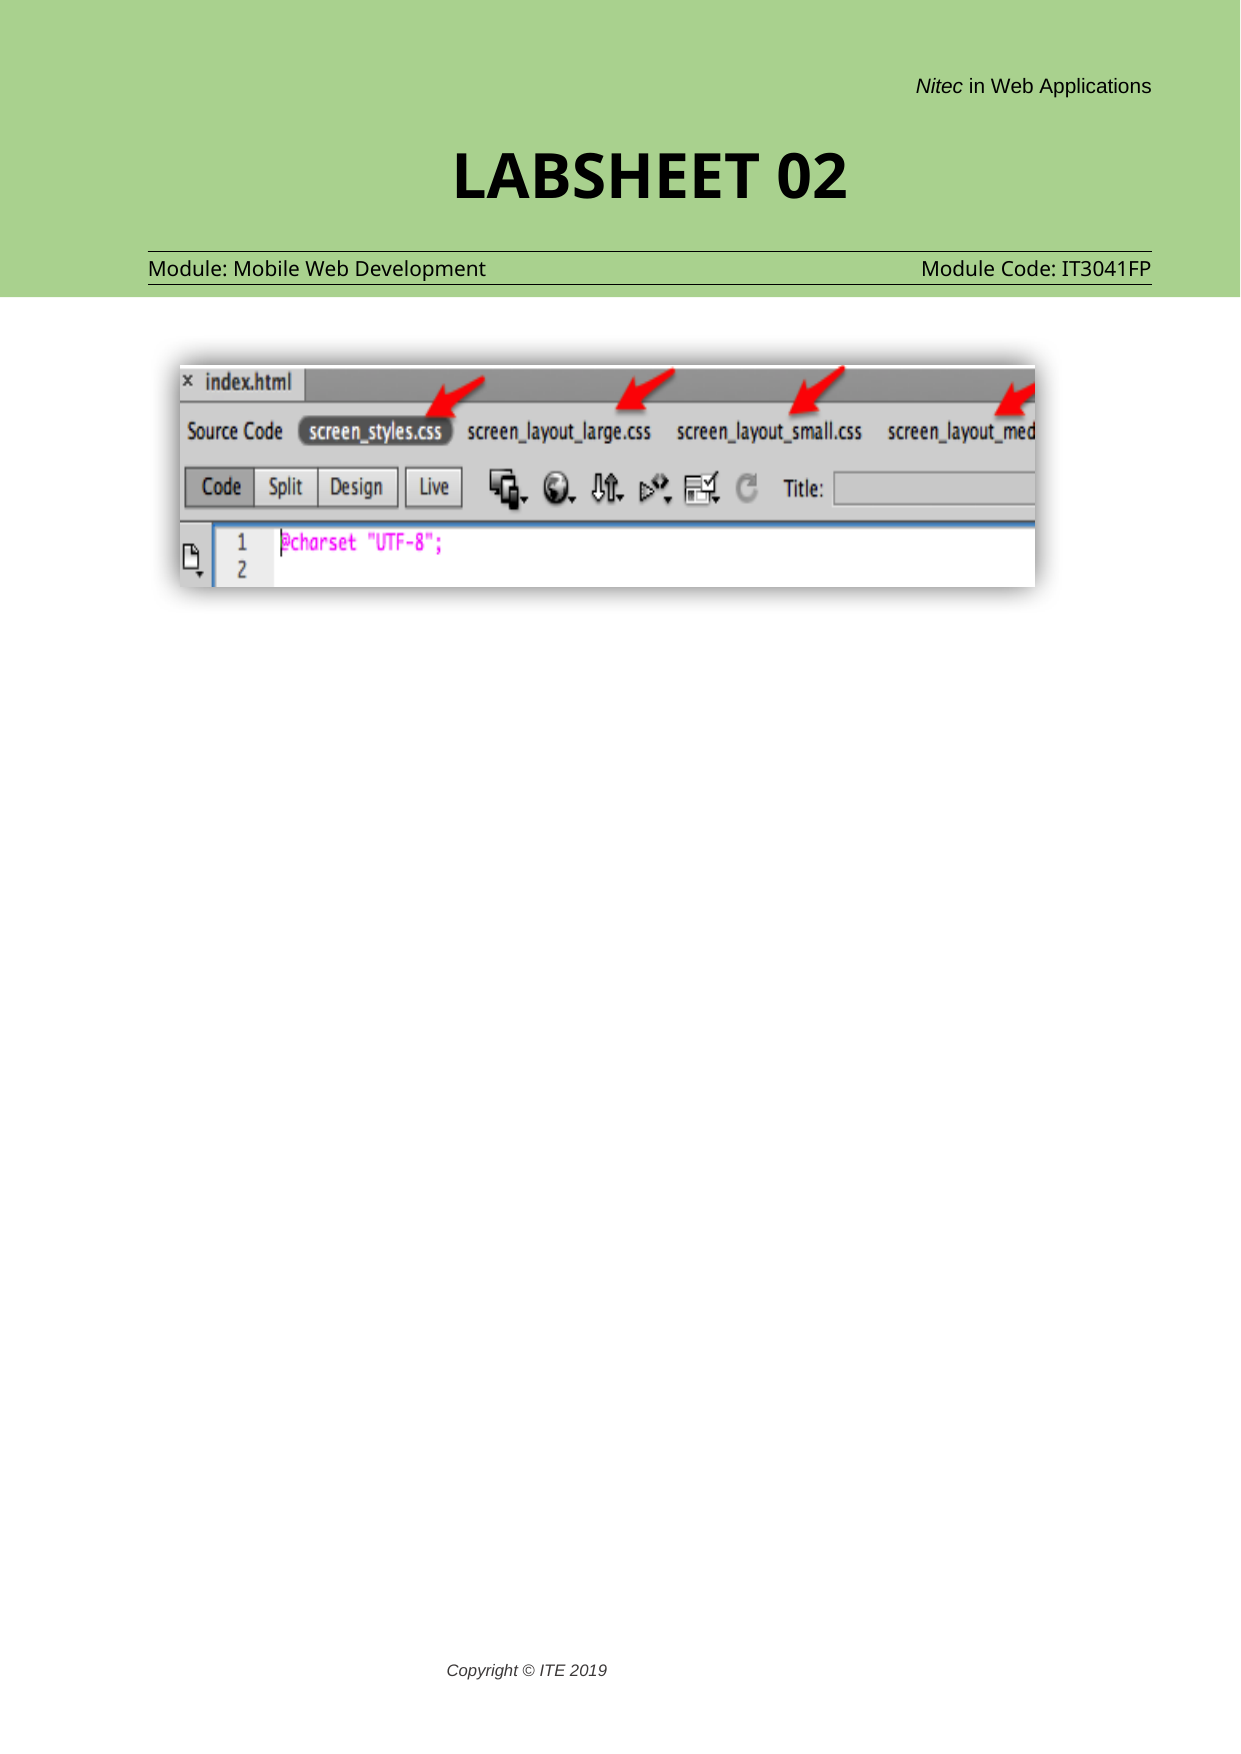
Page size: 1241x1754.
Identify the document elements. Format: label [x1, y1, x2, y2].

picture [180, 365, 1035, 587]
